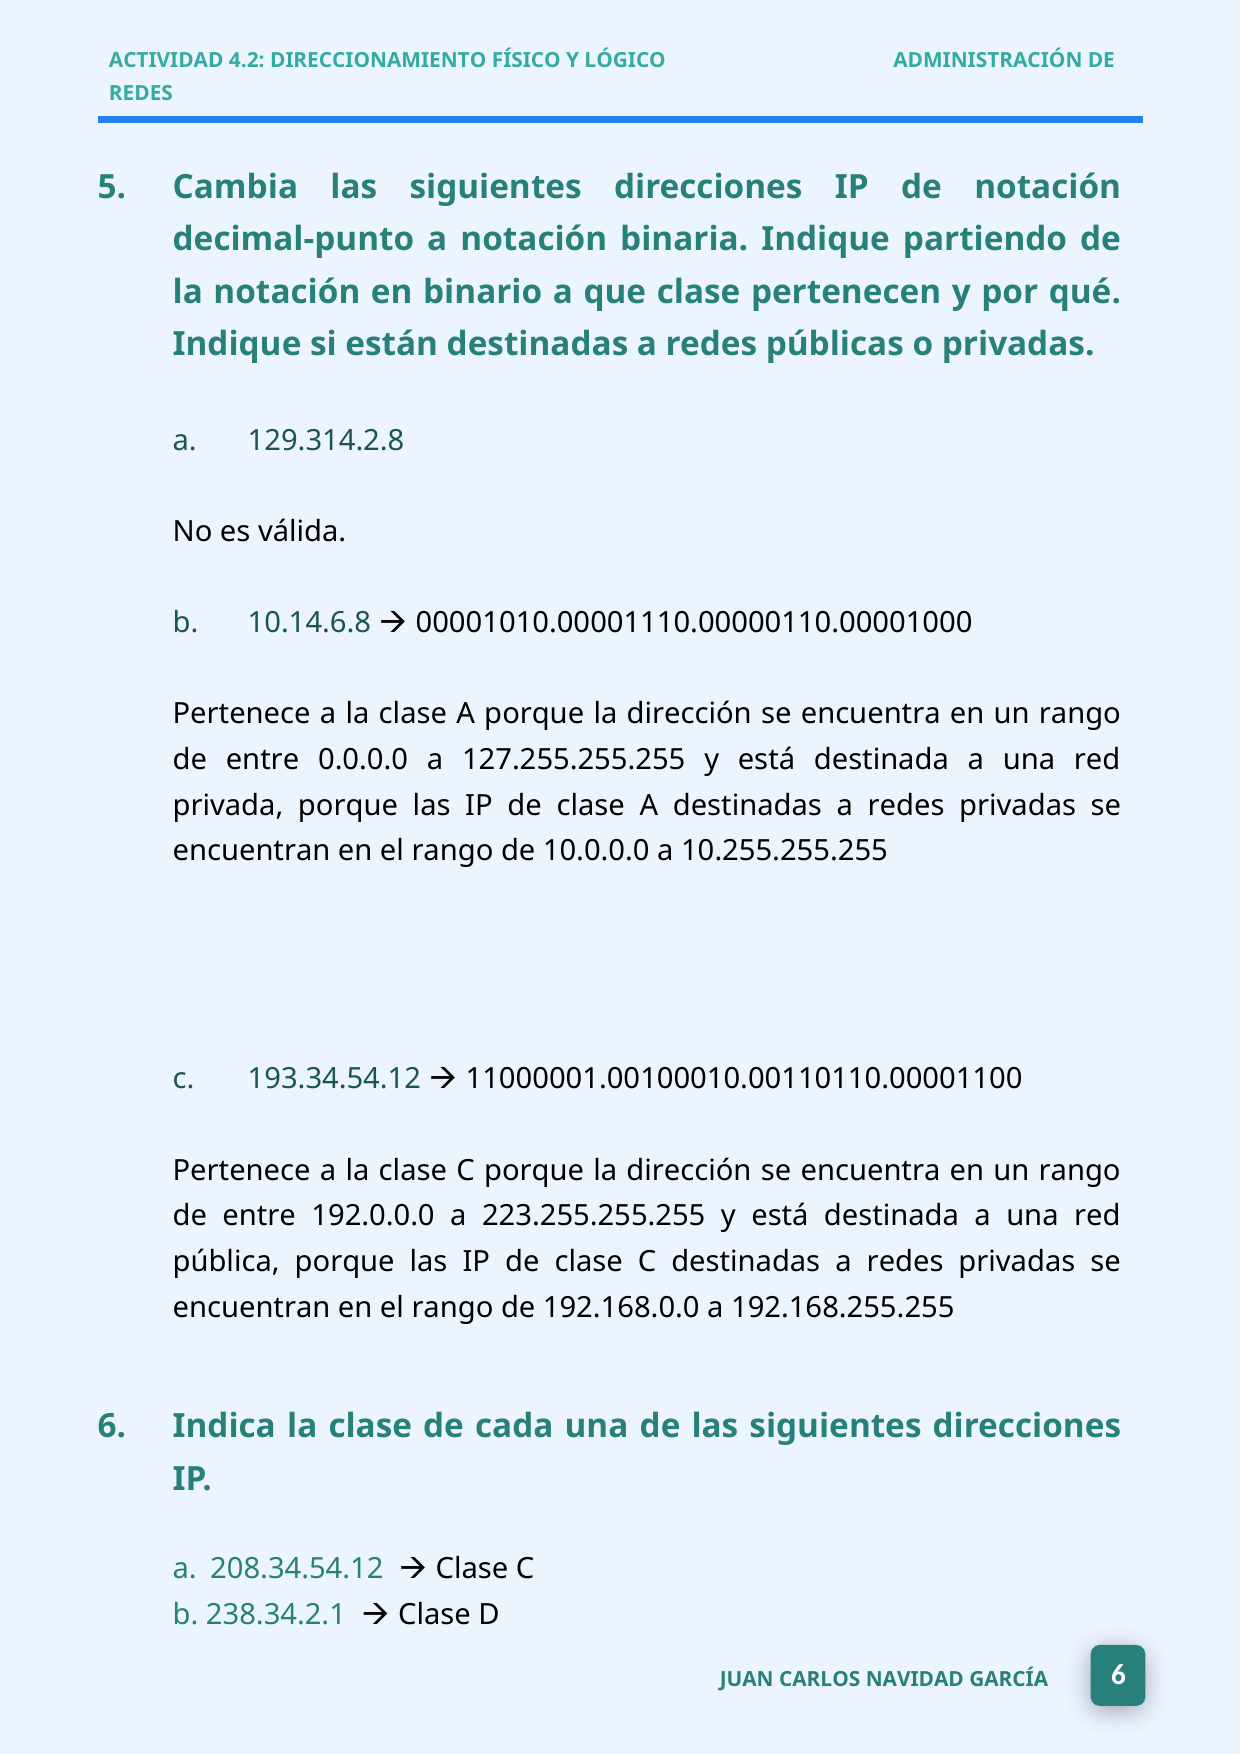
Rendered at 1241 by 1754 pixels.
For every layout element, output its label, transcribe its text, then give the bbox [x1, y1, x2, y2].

text Pertenece a la clase C porque la dirección se encuentra en un rango de entre 192.0.0.0 a 223.255.255.255 y está destinada a una red pública, porque las IP de clase C destinadas a redes privadas se encuentran en el rango de 192.168.0.0 a 192.168.255.255 [172, 1149, 1122, 1326]
list 208.34.54.12 Clase C [172, 1548, 1122, 1587]
text b. 238.34.2.1 Clase D [172, 1593, 1122, 1633]
text Pertenece a la clase A porque la dirección se encuentra en un rango de entre 0.0.0.0 a 127.255.255.255 y está destinada a una red privada, porque las IP de clase A destinadas a redes privadas se encuentran en el rango de 10.0.0.0 a 10.255.255.255 [172, 693, 1122, 869]
text a. 129.314.2.8 [172, 419, 1122, 459]
text No es válida. [172, 510, 1122, 550]
subtitle Indica la clase de cada una de las siguientes direcciones IP. [97, 1402, 1122, 1500]
text b. 10.14.6.8 00001010.00001110.00000110.00001000 [172, 601, 1122, 641]
subtitle Cambia las siguientes direcciones IP de notación decimal-punto a notación binaria. Indique partiendo de la notación en binario a que clase pertenecen y por qué. Indique si están destinadas a redes públicas o privadas. [97, 163, 1122, 365]
text c. 193.34.54.12 11000001.00100010.00110110.00001100 [172, 1058, 1122, 1097]
